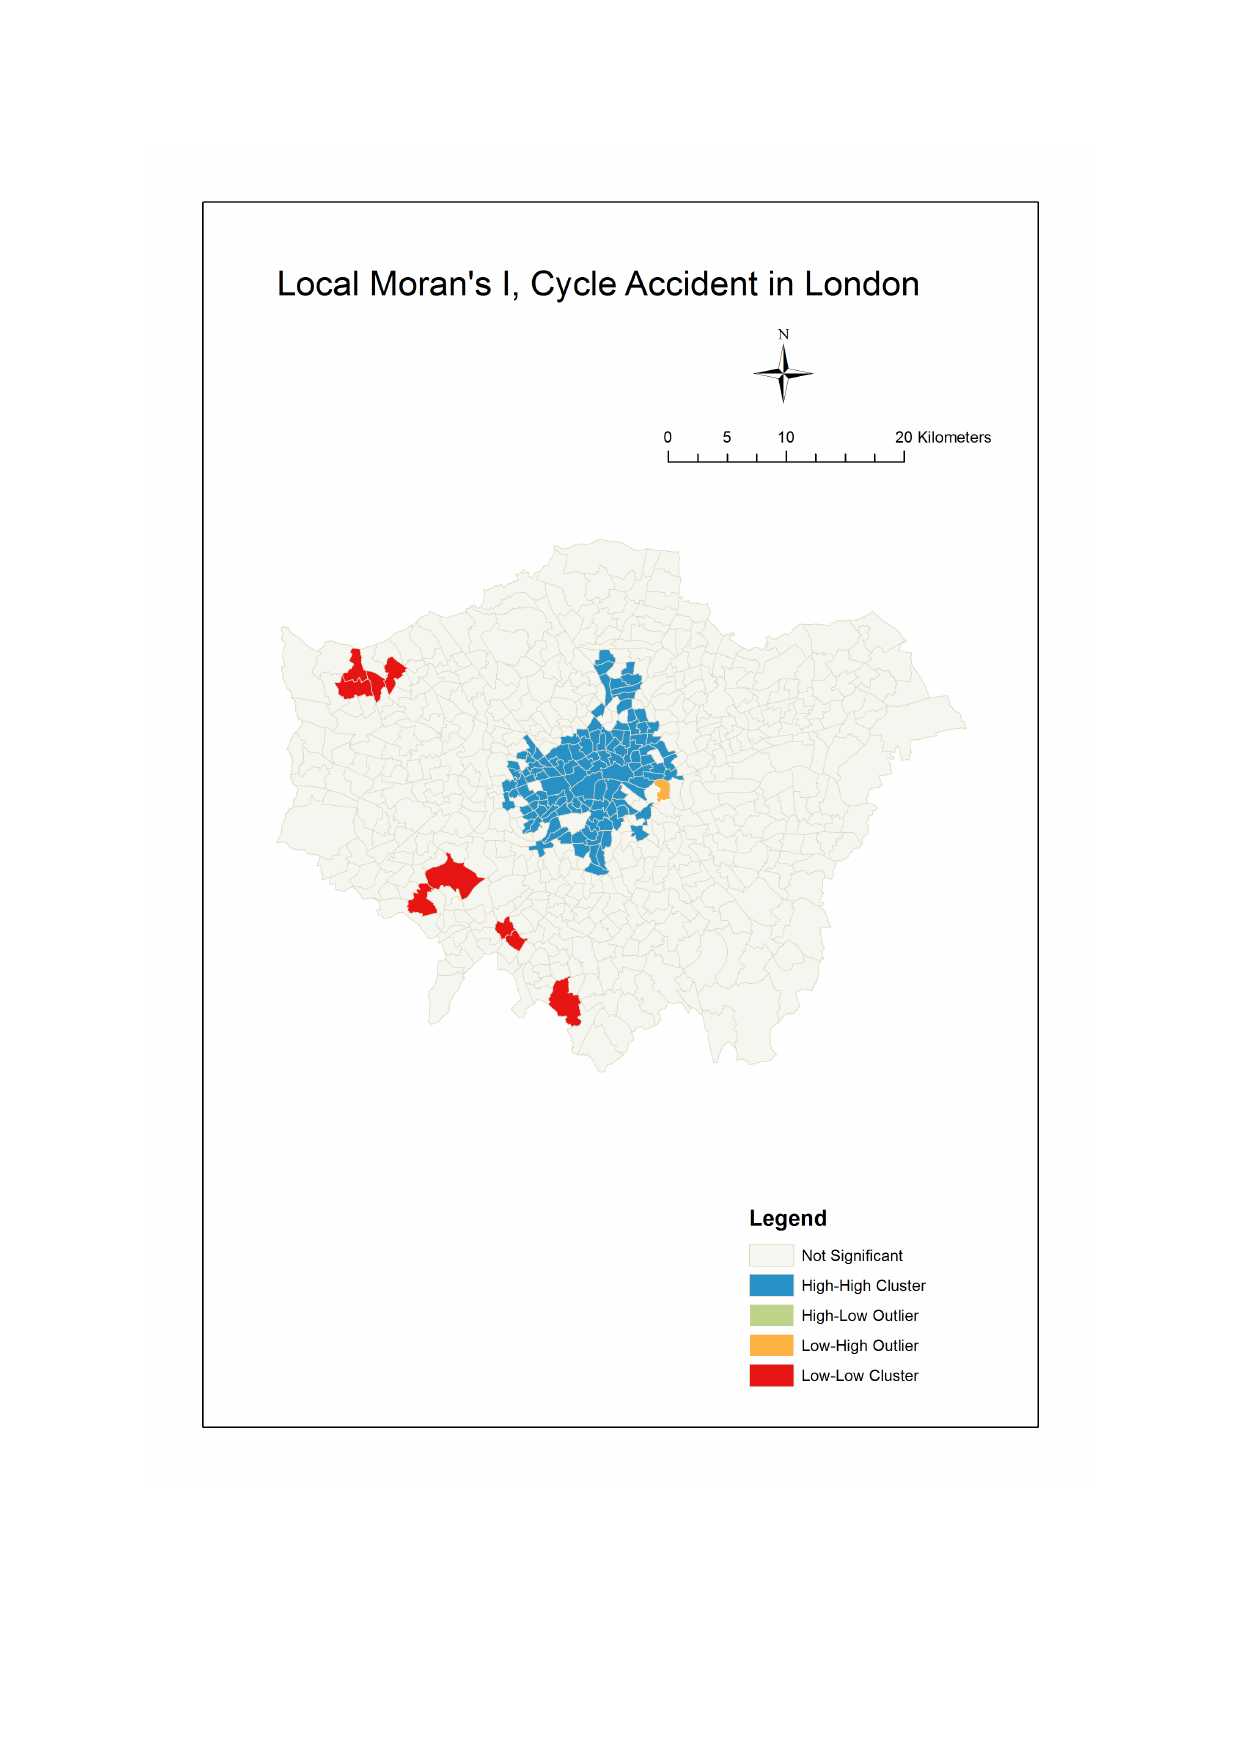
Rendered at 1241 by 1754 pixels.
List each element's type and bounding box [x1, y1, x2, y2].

picture [150, 150, 1090, 1481]
